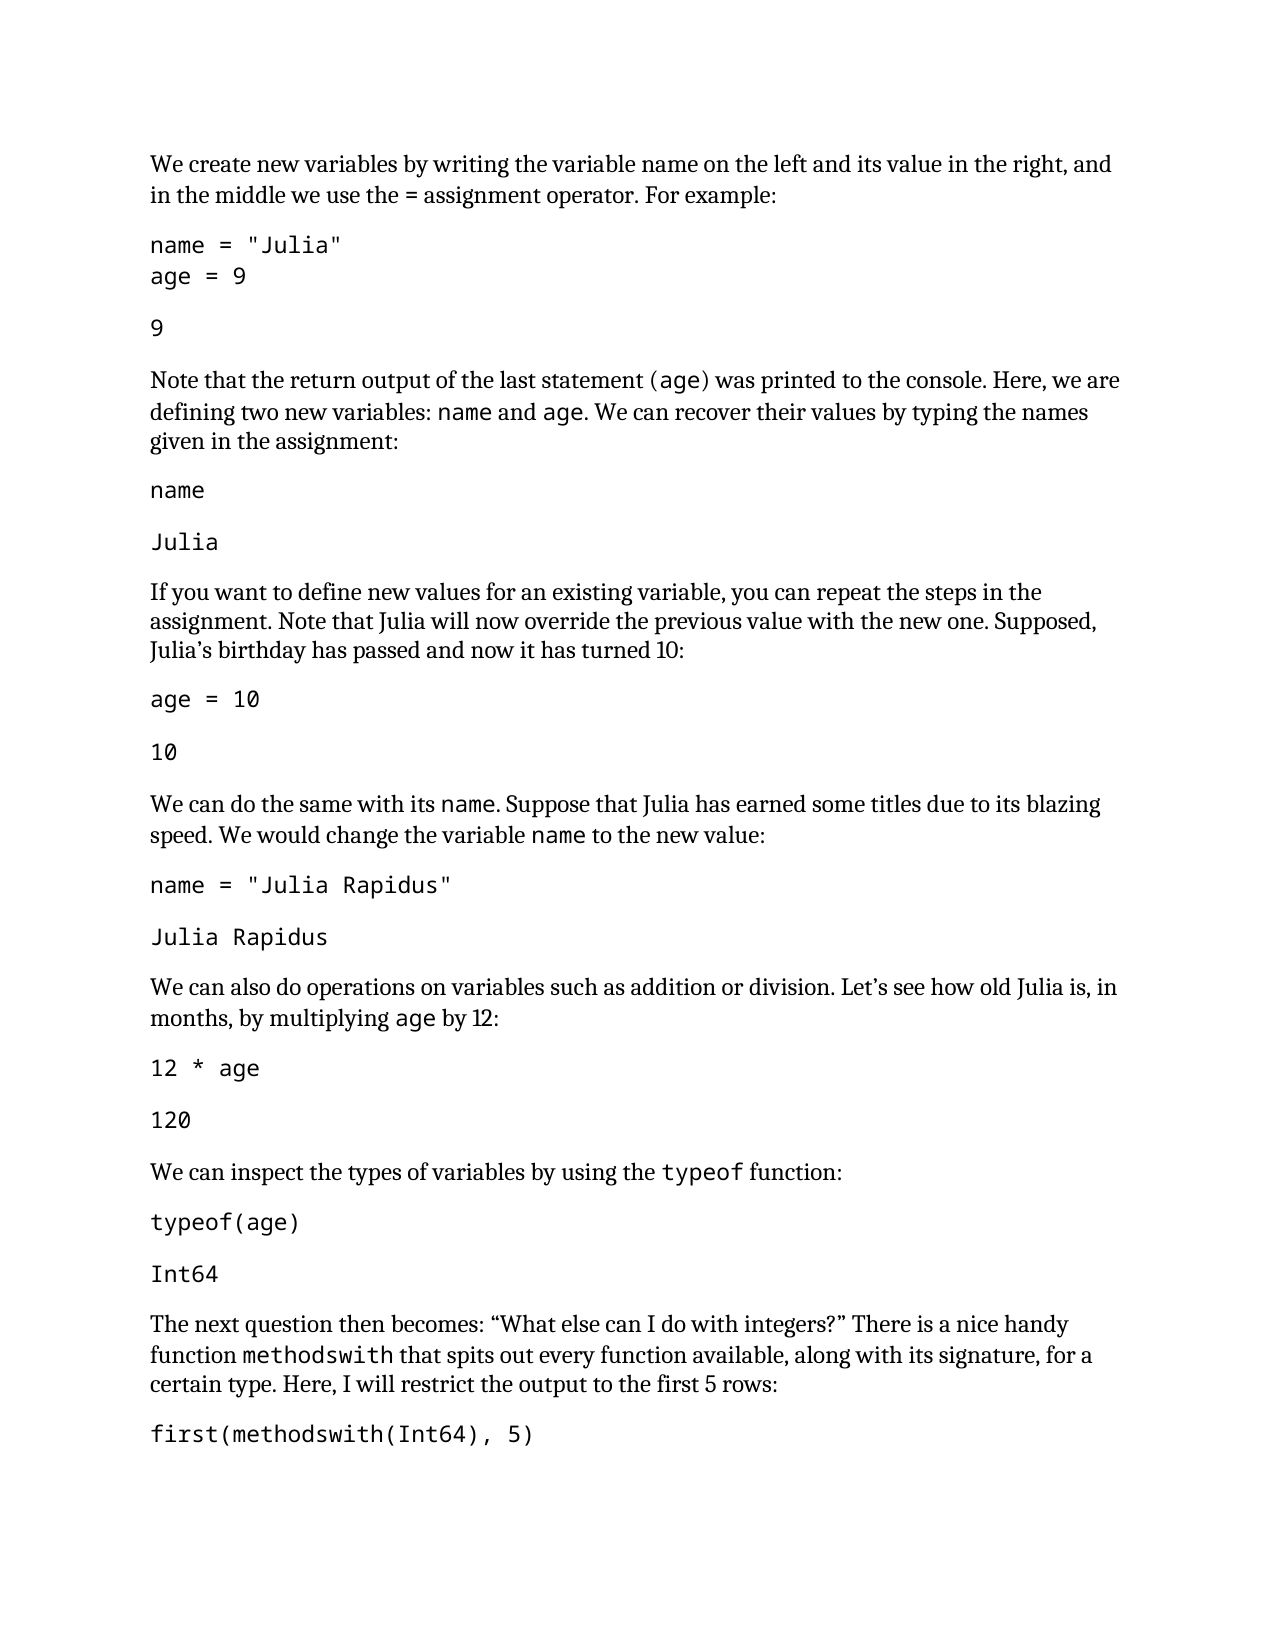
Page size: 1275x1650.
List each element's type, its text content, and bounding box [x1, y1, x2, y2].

text Note that the return output of the last statement (age) was printed to the console. Here, we are defining two new variables: name and age. We can recover their values by typing the names given in the assignment: [150, 364, 1125, 455]
text Julia Rapidus [150, 921, 1125, 952]
text age = 10 [150, 683, 1125, 714]
text name [150, 474, 1125, 505]
text We can do the same with its name. Suppose that Julia has earned some titles due to its blazing speed. We would change the variable name to the new value: [150, 787, 1125, 850]
text name = "Julia Rapidus" [150, 869, 1125, 900]
text We create new variables by writing the variable name on the left and its value in the right, and in the middle we use the = assignment operator. For example: [150, 150, 1125, 210]
text We can also do operations on variables such as addition or division. Let’s see how old Julia is, in months, by multiplying age by 12: [150, 973, 1125, 1033]
text Julia [150, 526, 1125, 557]
text 9 [150, 312, 1125, 343]
text 10 [150, 735, 1125, 767]
text We can inspect the types of variables by using the typeof function: [150, 1156, 1125, 1187]
text 12 * age [150, 1052, 1125, 1083]
text typeof(age) [150, 1206, 1125, 1237]
text If you want to define new values for an existing variable, you can repeat the steps in the assignment. Note that Julia will now override the previous value with the new one. Supposed, Julia’s birthday has passed and now it has turned 10: [150, 578, 1125, 664]
text The next question then becomes: “What else can I do with integers?” There is a nice handy function methodswith that spits out every function available, along with its signature, for a certain type. Here, I will restrict the output to the first 5 rows: [150, 1310, 1125, 1399]
text name = "Julia" age = 9 [150, 229, 1125, 291]
text first(methodswith(Int64), 5) [150, 1417, 1125, 1449]
text Int64 [150, 1258, 1125, 1289]
text 120 [150, 1104, 1125, 1135]
